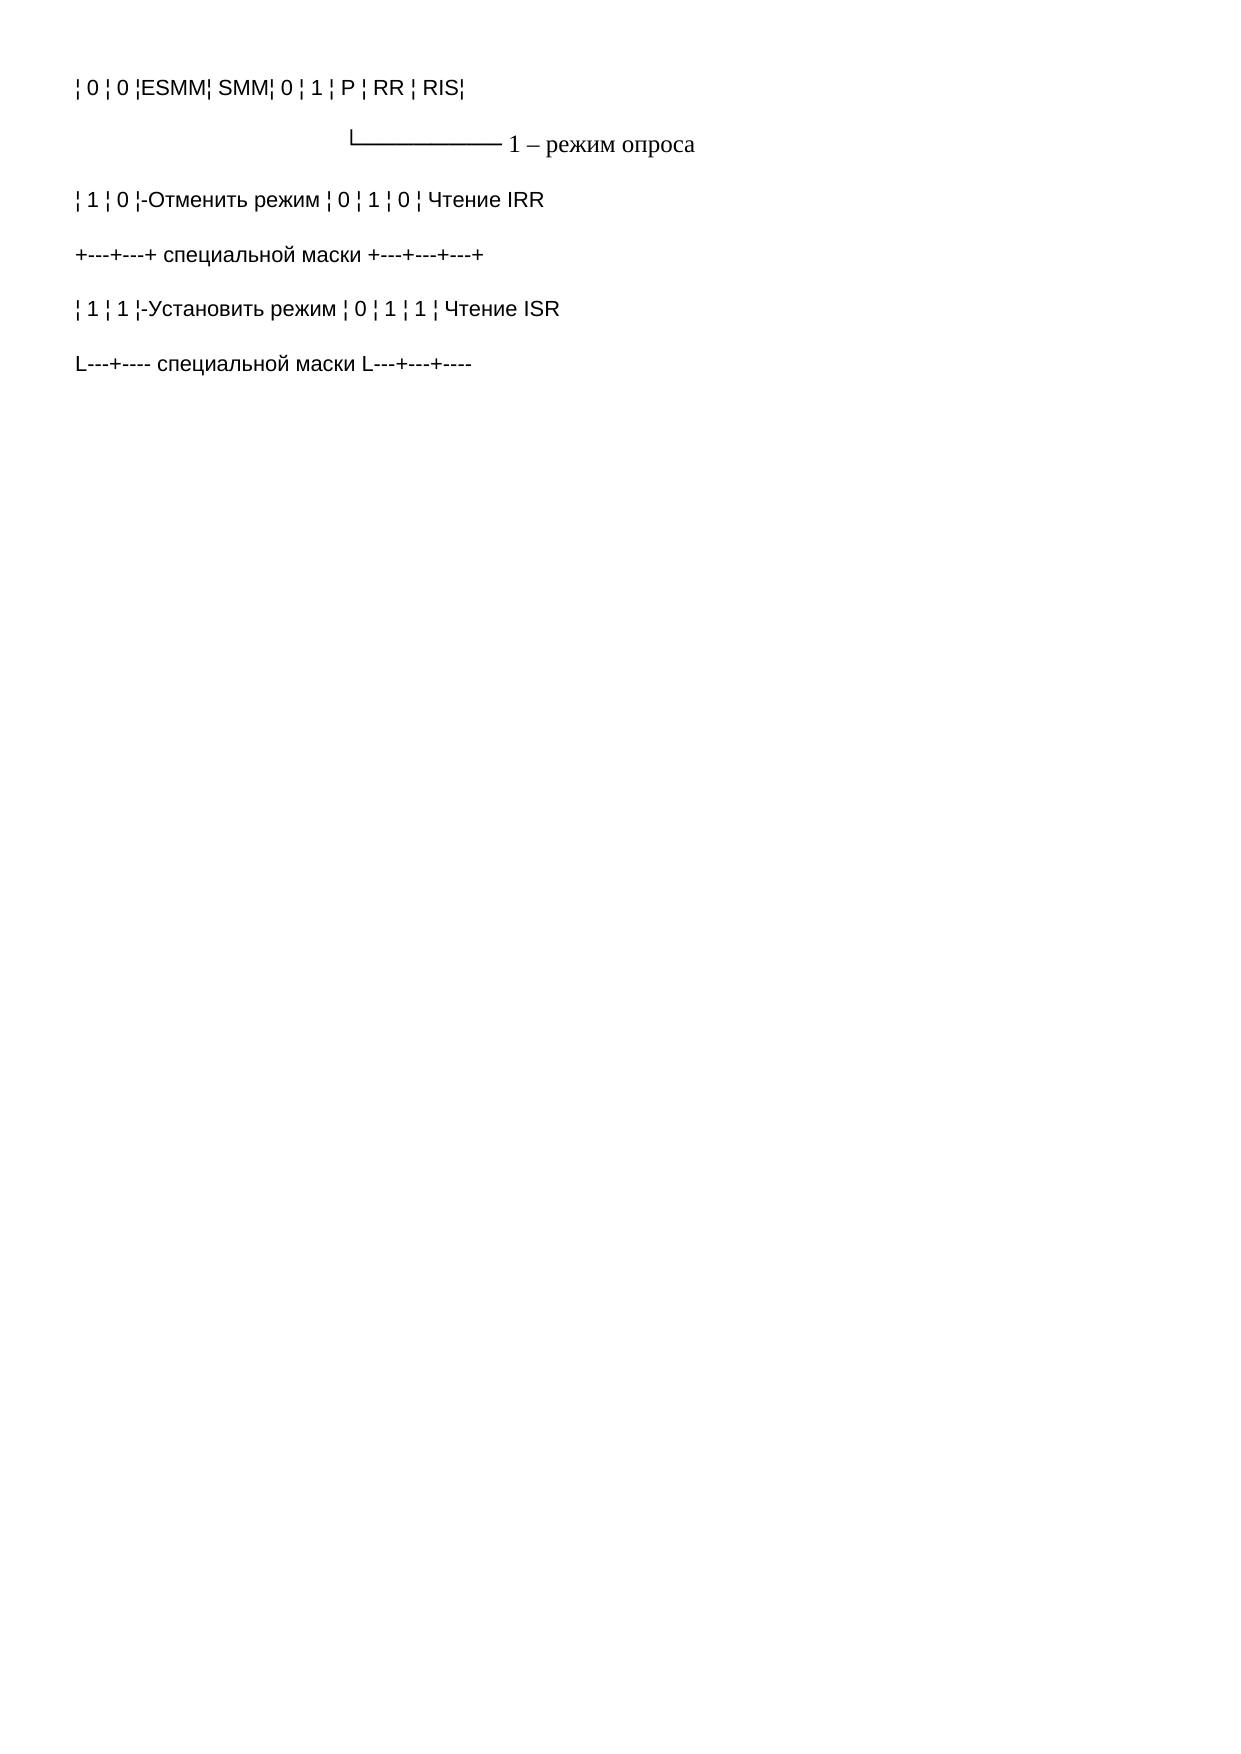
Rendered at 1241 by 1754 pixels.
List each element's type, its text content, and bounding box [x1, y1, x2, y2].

text L---+---- специальной маски L---+---+---- [75, 350, 1165, 376]
text +---+---+ специальной маски +---+---+---+ [75, 242, 1165, 267]
text ¦ 1 ¦ 0 ¦-Отменить режим ¦ 0 ¦ 1 ¦ 0 ¦ Чтение IRR [75, 187, 1165, 212]
text ¦ 1 ¦ 1 ¦-Установить режим ¦ 0 ¦ 1 ¦ 1 ¦ Чтение ISR [75, 296, 1165, 321]
text ¦ 0 ¦ 0 ¦ESMM¦ SMM¦ 0 ¦ 1 ¦ P ¦ RR ¦ RIS¦ [75, 75, 1165, 100]
text └──────── 1 – режим опроса [75, 129, 1165, 158]
